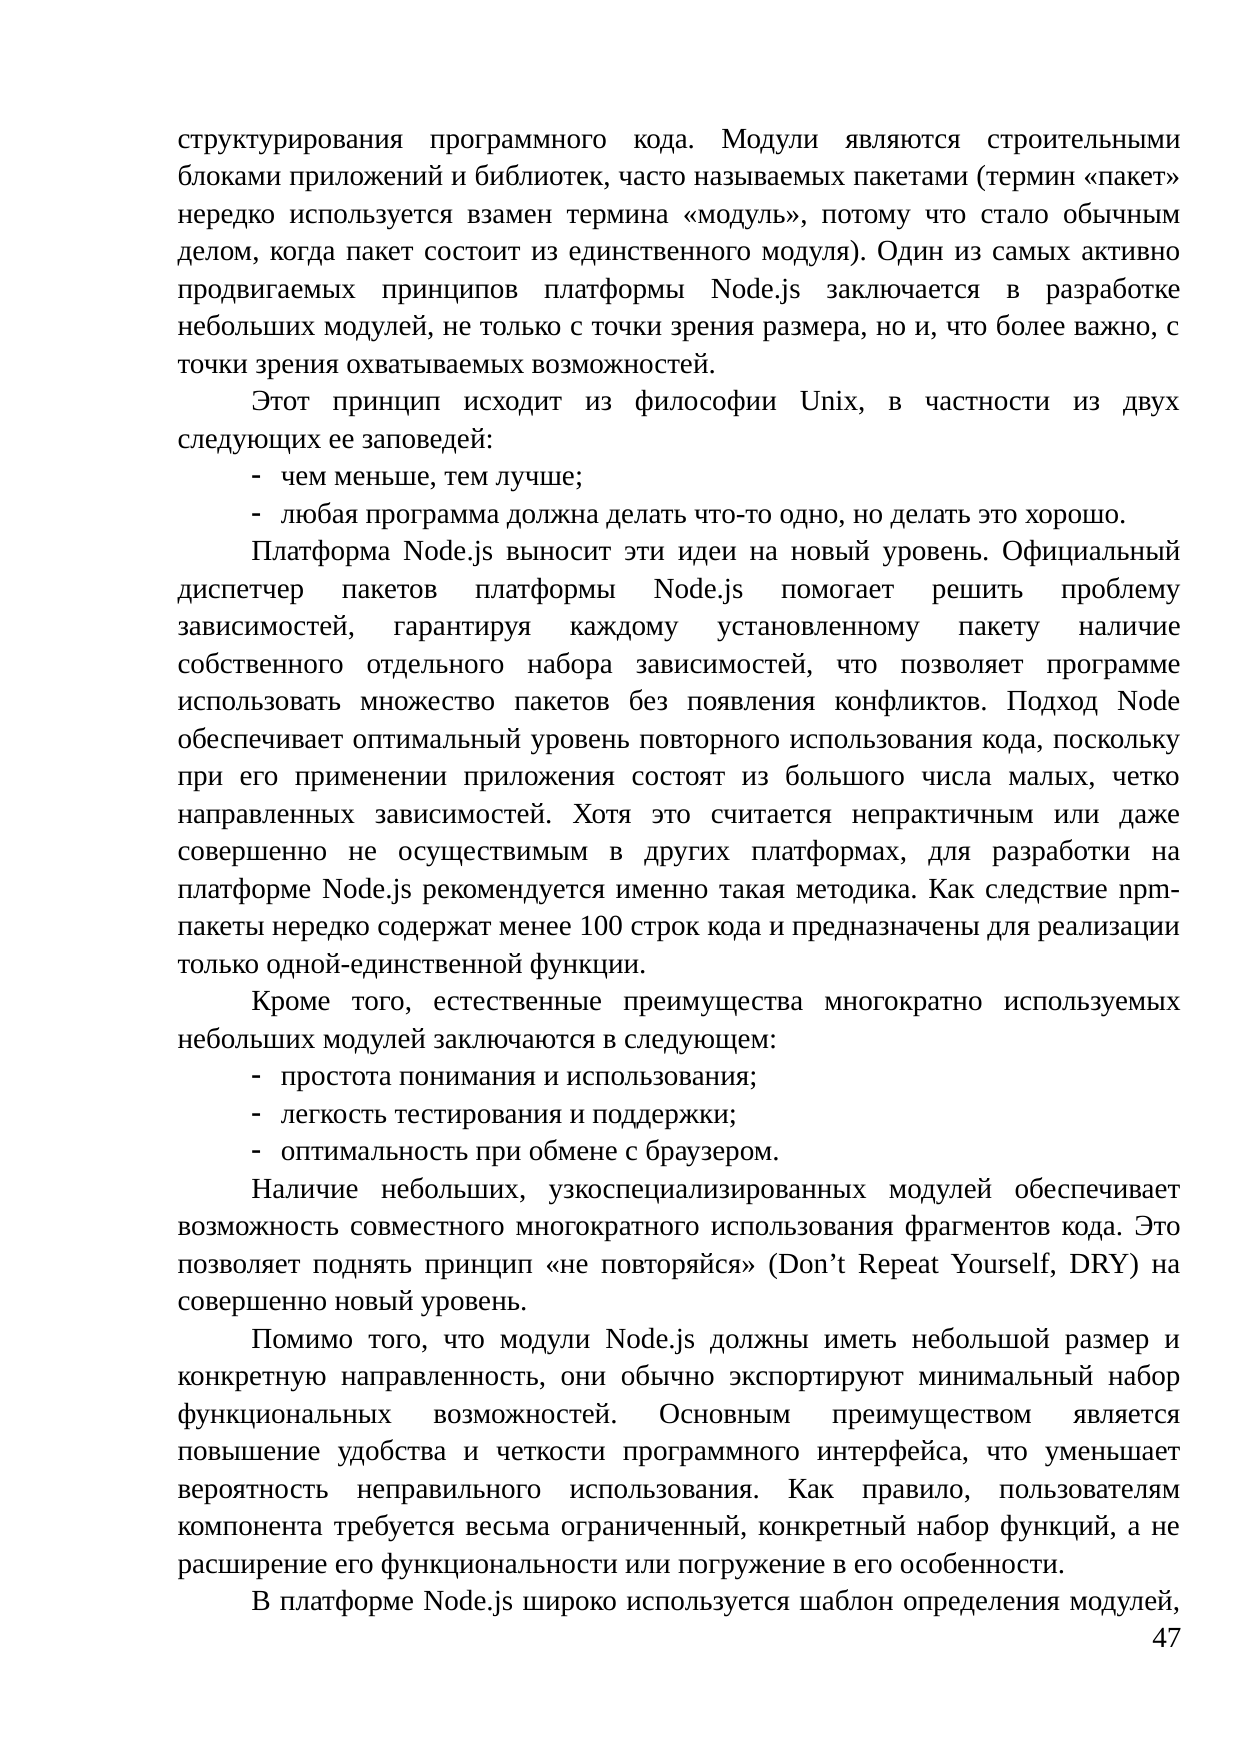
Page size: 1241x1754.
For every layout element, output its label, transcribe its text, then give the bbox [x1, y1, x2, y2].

text Наличие небольших, узкоспециализированных модулей обеспечивает возможность совместного многократного использования фрагментов кода. Это позволяет поднять принцип «не повторяйся» (Don’t Repeat Yourself, DRY) на совершенно новый уровень. [177, 1168, 1181, 1318]
list оптимальность при обмене с браузером. [177, 1131, 1181, 1168]
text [177, 1581, 1181, 1618]
text Помимо того, что модули Node.js должны иметь небольшой размер и конкретную направленность, они обычно экспортируют минимальный набор функциональных возможностей. Основным преимуществом является повышение удобства и четкости программного интерфейса, что уменьшает вероятность неправильного использования. Как правило, пользователям компонента требуется весьма ограниченный, конкретный набор функций, а не расширение его функциональности или погружение в его особенности. [177, 1318, 1181, 1581]
list любая программа должна делать что-то одно, но делать это хорошо. [177, 493, 1181, 531]
text Кроме того, естественные преимущества многократно используемых небольших модулей заключаются в следующем: [177, 981, 1181, 1056]
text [177, 118, 1181, 381]
text Платформа Node.js выносит эти идеи на новый уровень. Официальный диспетчер пакетов платформы Node.js помогает решить проблему зависимостей, гарантируя каждому установленному пакету наличие собственного отдельного набора зависимостей, что позволяет программе использовать множество пакетов без появления конфликтов. Подход Node обеспечивает оптимальный уровень повторного использования кода, поскольку при его применении приложения состоят из большого числа малых, четко направленных зависимостей. Хотя это считается непрактичным или даже совершенно не осуществимым в других платформах, для разработки на платформе Node.js рекомендуется именно такая методика. Как следствие npm-пакеты нередко содержат менее 100 строк кода и предназначены для реализации только одной-единственной функции. [177, 531, 1181, 981]
list простота понимания и использования; [177, 1056, 1181, 1093]
list легкость тестирования и поддержки; [177, 1093, 1181, 1131]
text Этот принцип исходит из философии Unix, в частности из двух следующих ее заповедей: [177, 381, 1181, 456]
list чем меньше, тем лучше; [177, 456, 1181, 493]
